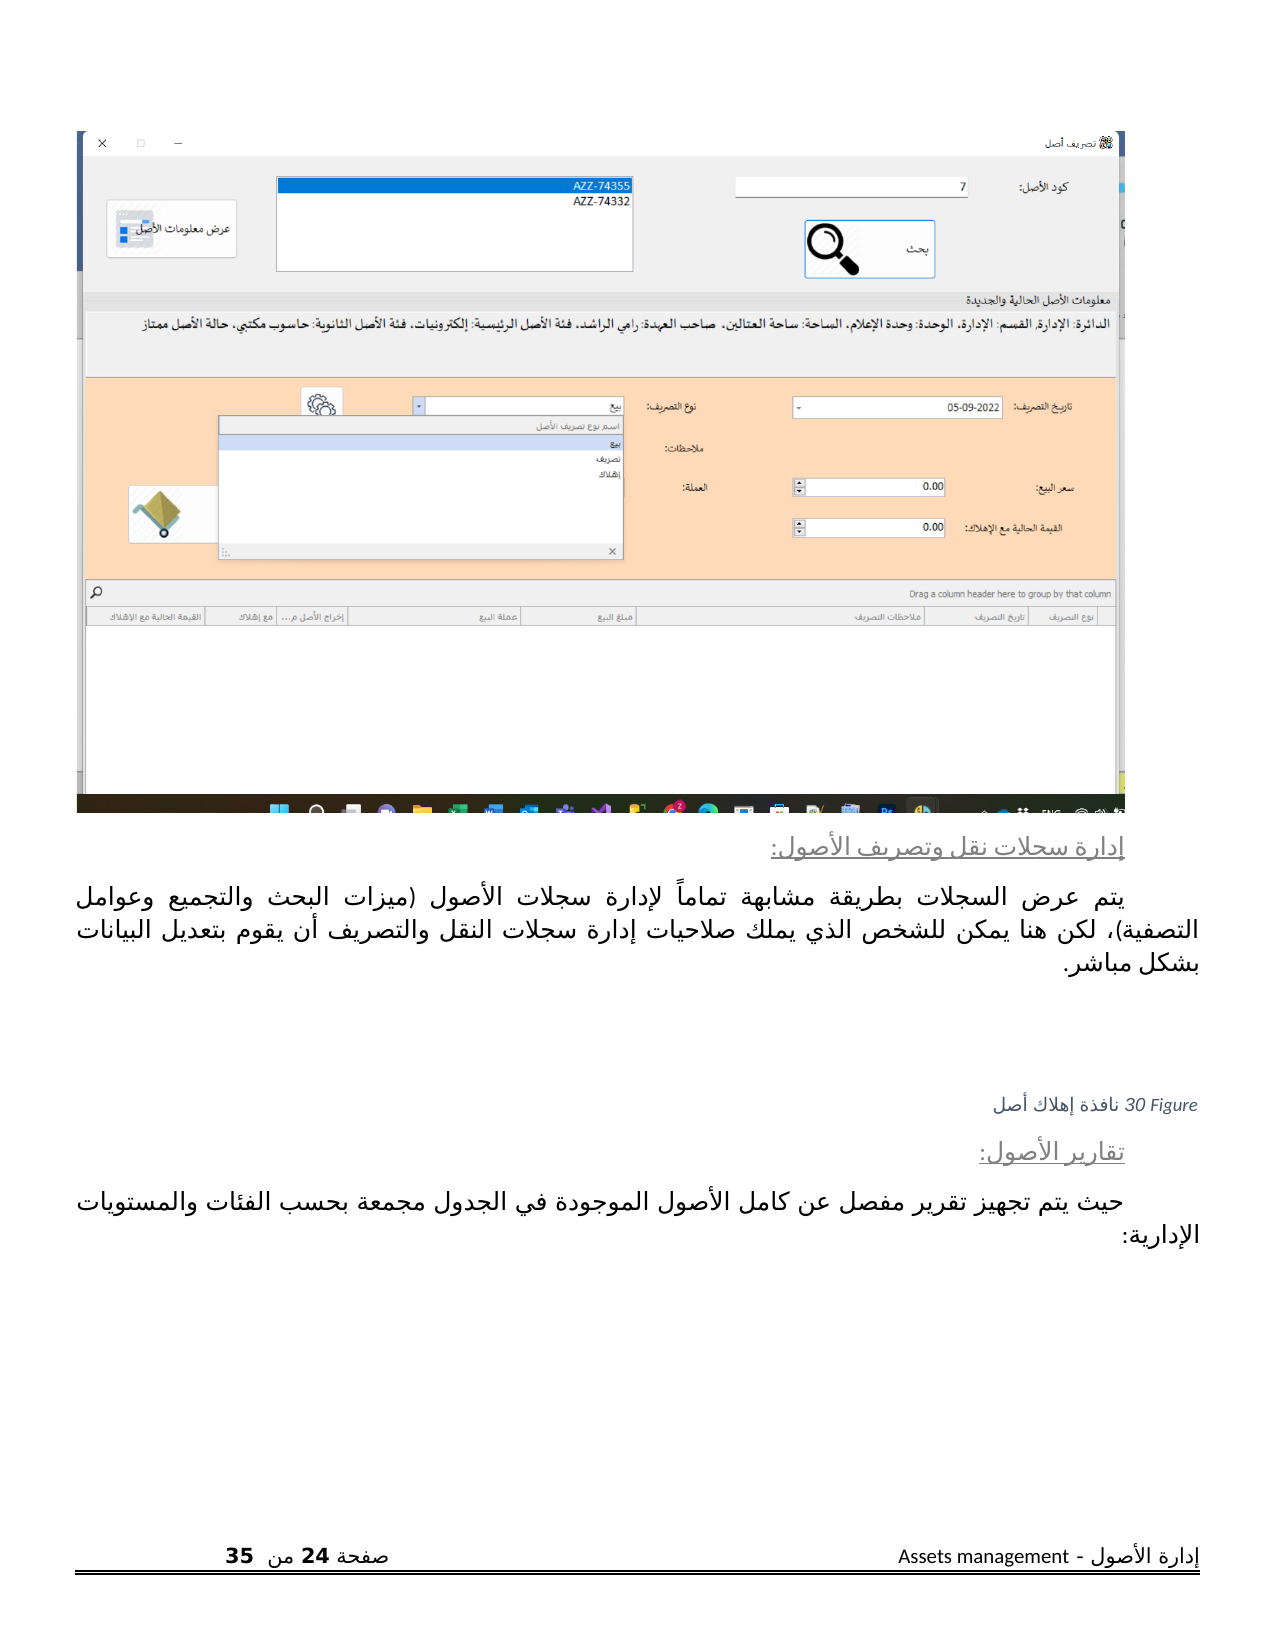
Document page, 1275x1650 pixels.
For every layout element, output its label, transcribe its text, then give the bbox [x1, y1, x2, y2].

subtitle إدارة سجلات نقل وتصريف الأصول: [75, 831, 1200, 862]
picture [76, 131, 1125, 813]
text يتم عرض السجلات بطريقة مشابهة تماماً لإدارة سجلات الأصول (ميزات البحث والتجميع وعوامل التصفية)، لكن هنا يمكن للشخص الذي يملك صلاحيات إدارة سجلات النقل والتصريف أن يقوم بتعديل البيانات بشكل مباشر. [75, 881, 1200, 977]
subtitle تقارير الأصول: [75, 1137, 1200, 1167]
text حيث يتم تجهيز تقرير مفصل عن كامل الأصول الموجودة في الجدول مجمعة بحسب الفئات والمستويات الإدارية: [75, 1186, 1200, 1249]
text Figure 30 نافذة إهلاك أصل [75, 1093, 1200, 1116]
